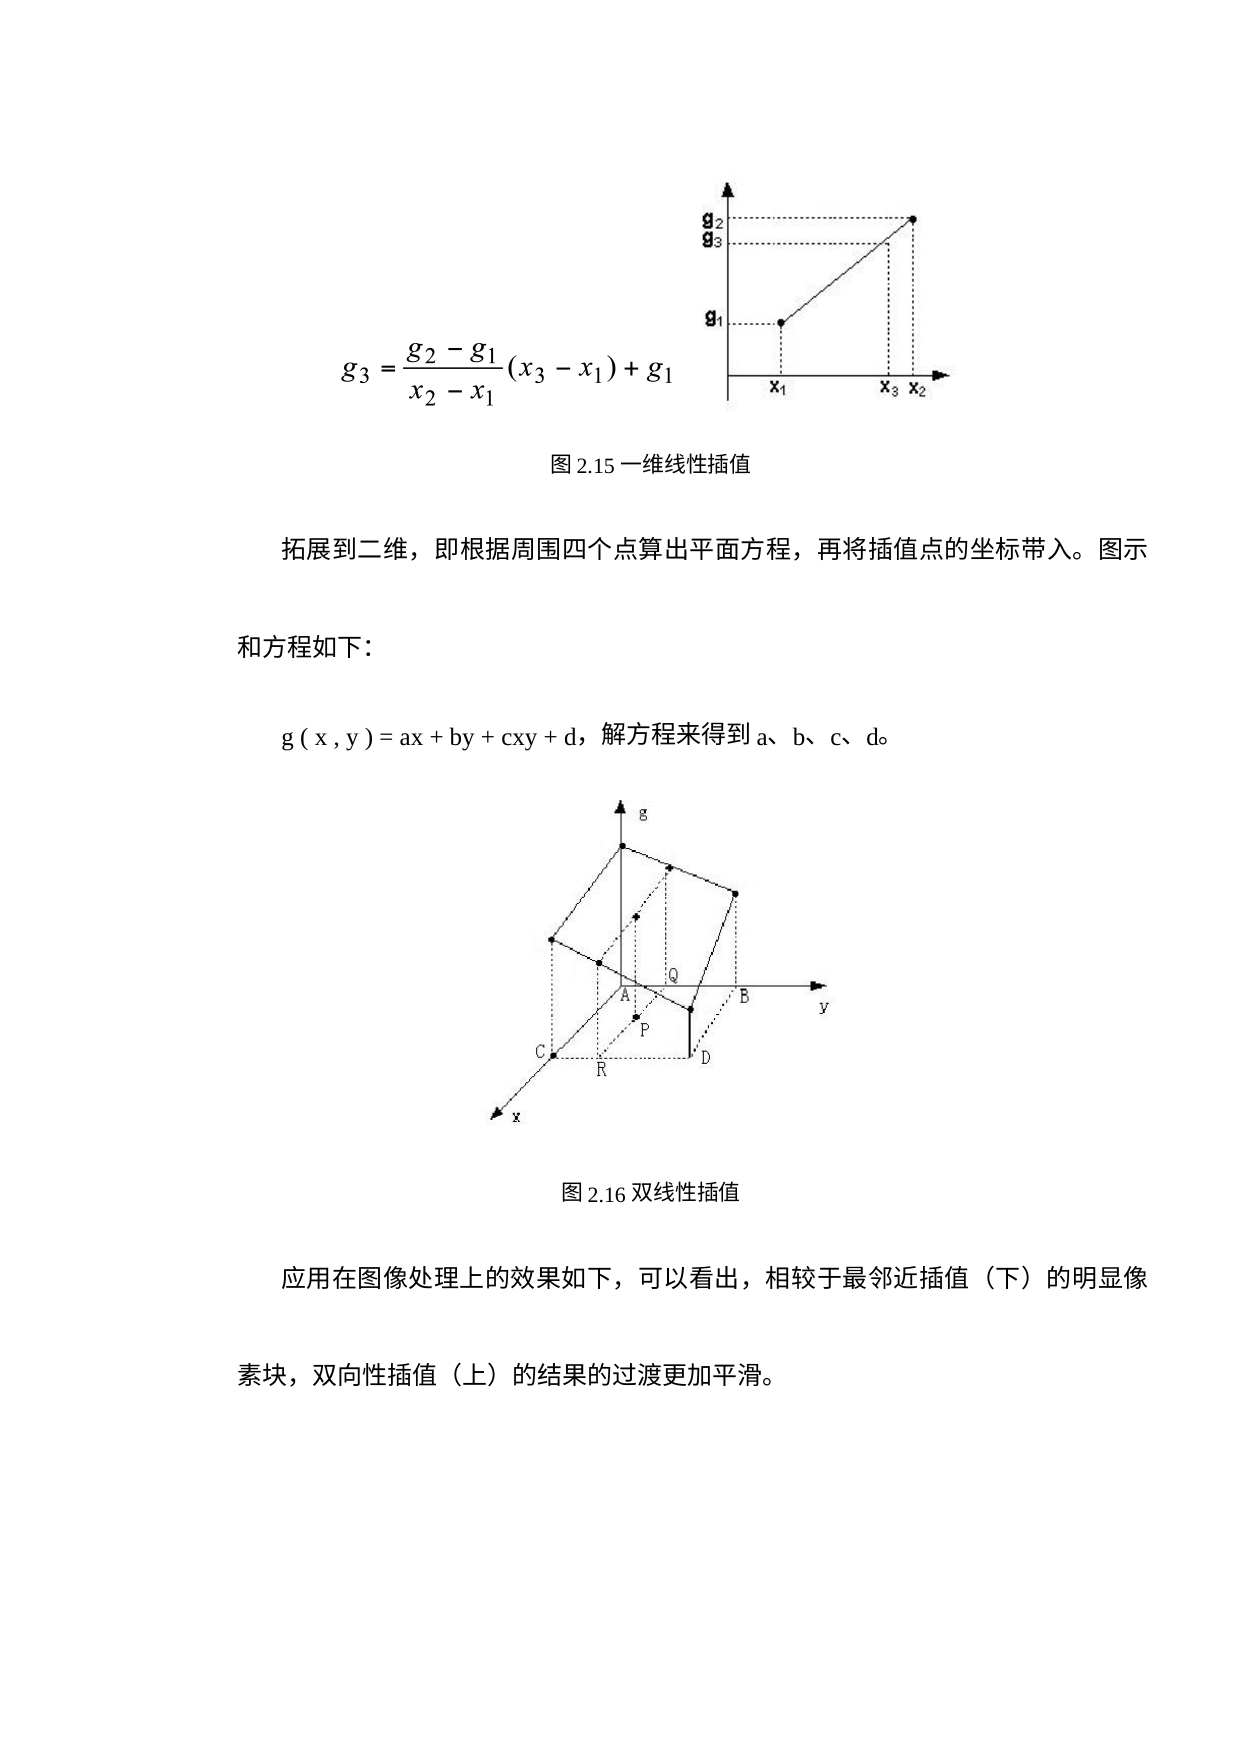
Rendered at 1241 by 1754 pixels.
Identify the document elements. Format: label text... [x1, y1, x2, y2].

text g ( x , y ) = ax + by + cxy + d，解方程来得到a、b、c、d。 [237, 705, 1152, 770]
text 应用在图像处理上的效果如下，可以看出，相较于最邻近插值（下）的明显像素块，双向性插值（上）的结果的过渡更加平滑。 [237, 1248, 1152, 1411]
picture [335, 170, 967, 414]
text 图2.15 一维线性插值 [150, 434, 1152, 499]
text 拓展到二维，即根据周围四个点算出平面方程，再将插值点的坐标带入。图示和方程如下： [237, 520, 1152, 682]
text 图2.16 双线性插值 [150, 1163, 1152, 1228]
picture [462, 792, 839, 1125]
